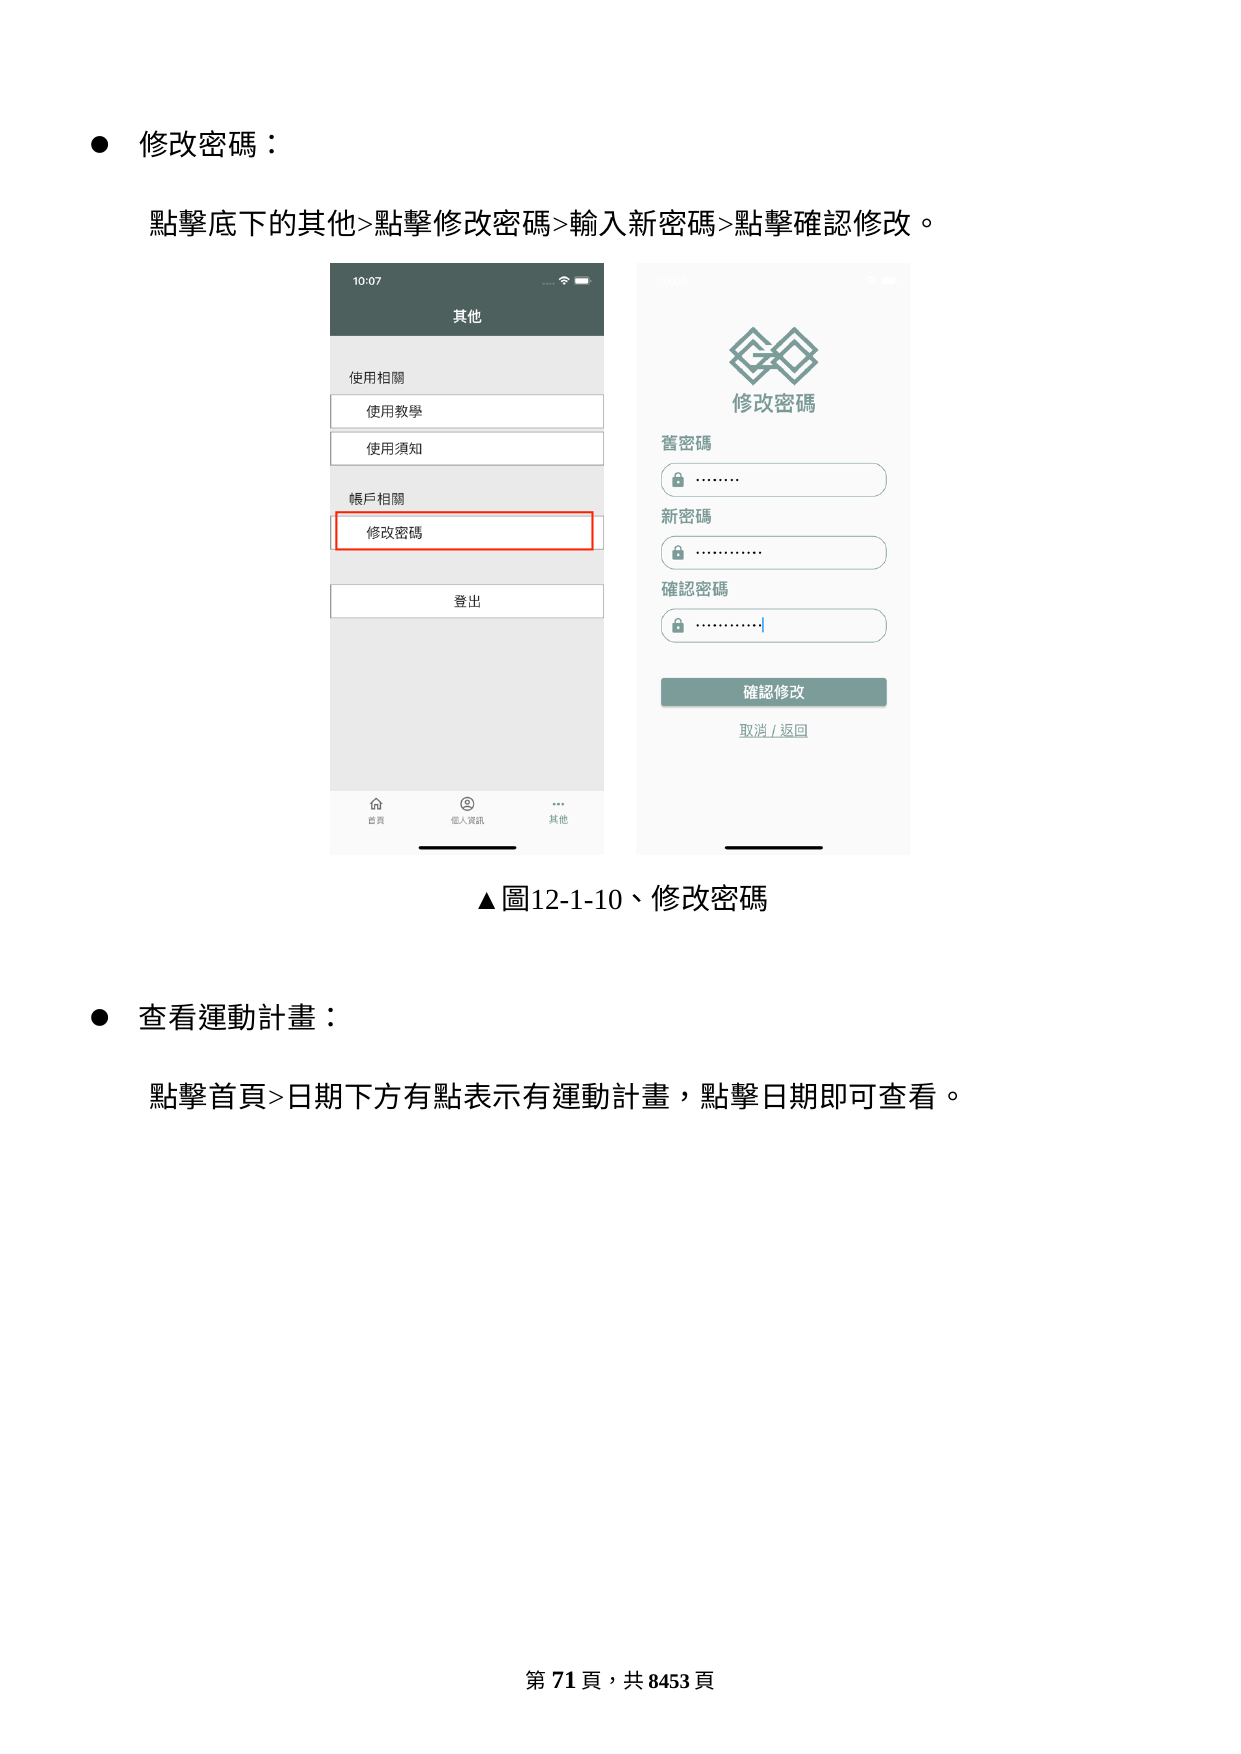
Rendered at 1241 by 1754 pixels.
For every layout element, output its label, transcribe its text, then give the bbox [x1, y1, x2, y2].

list 查看運動計畫： [89, 976, 1152, 1055]
picture [636, 263, 911, 855]
list 修改密碼： [89, 103, 1152, 182]
picture [330, 263, 604, 855]
text 點擊底下的其他>點擊修改密碼>輸入新密碼>點擊確認修改。 [89, 182, 1152, 261]
text 點擊首頁>日期下方有點表示有運動計畫，點擊日期即可查看。 [89, 1055, 1152, 1134]
